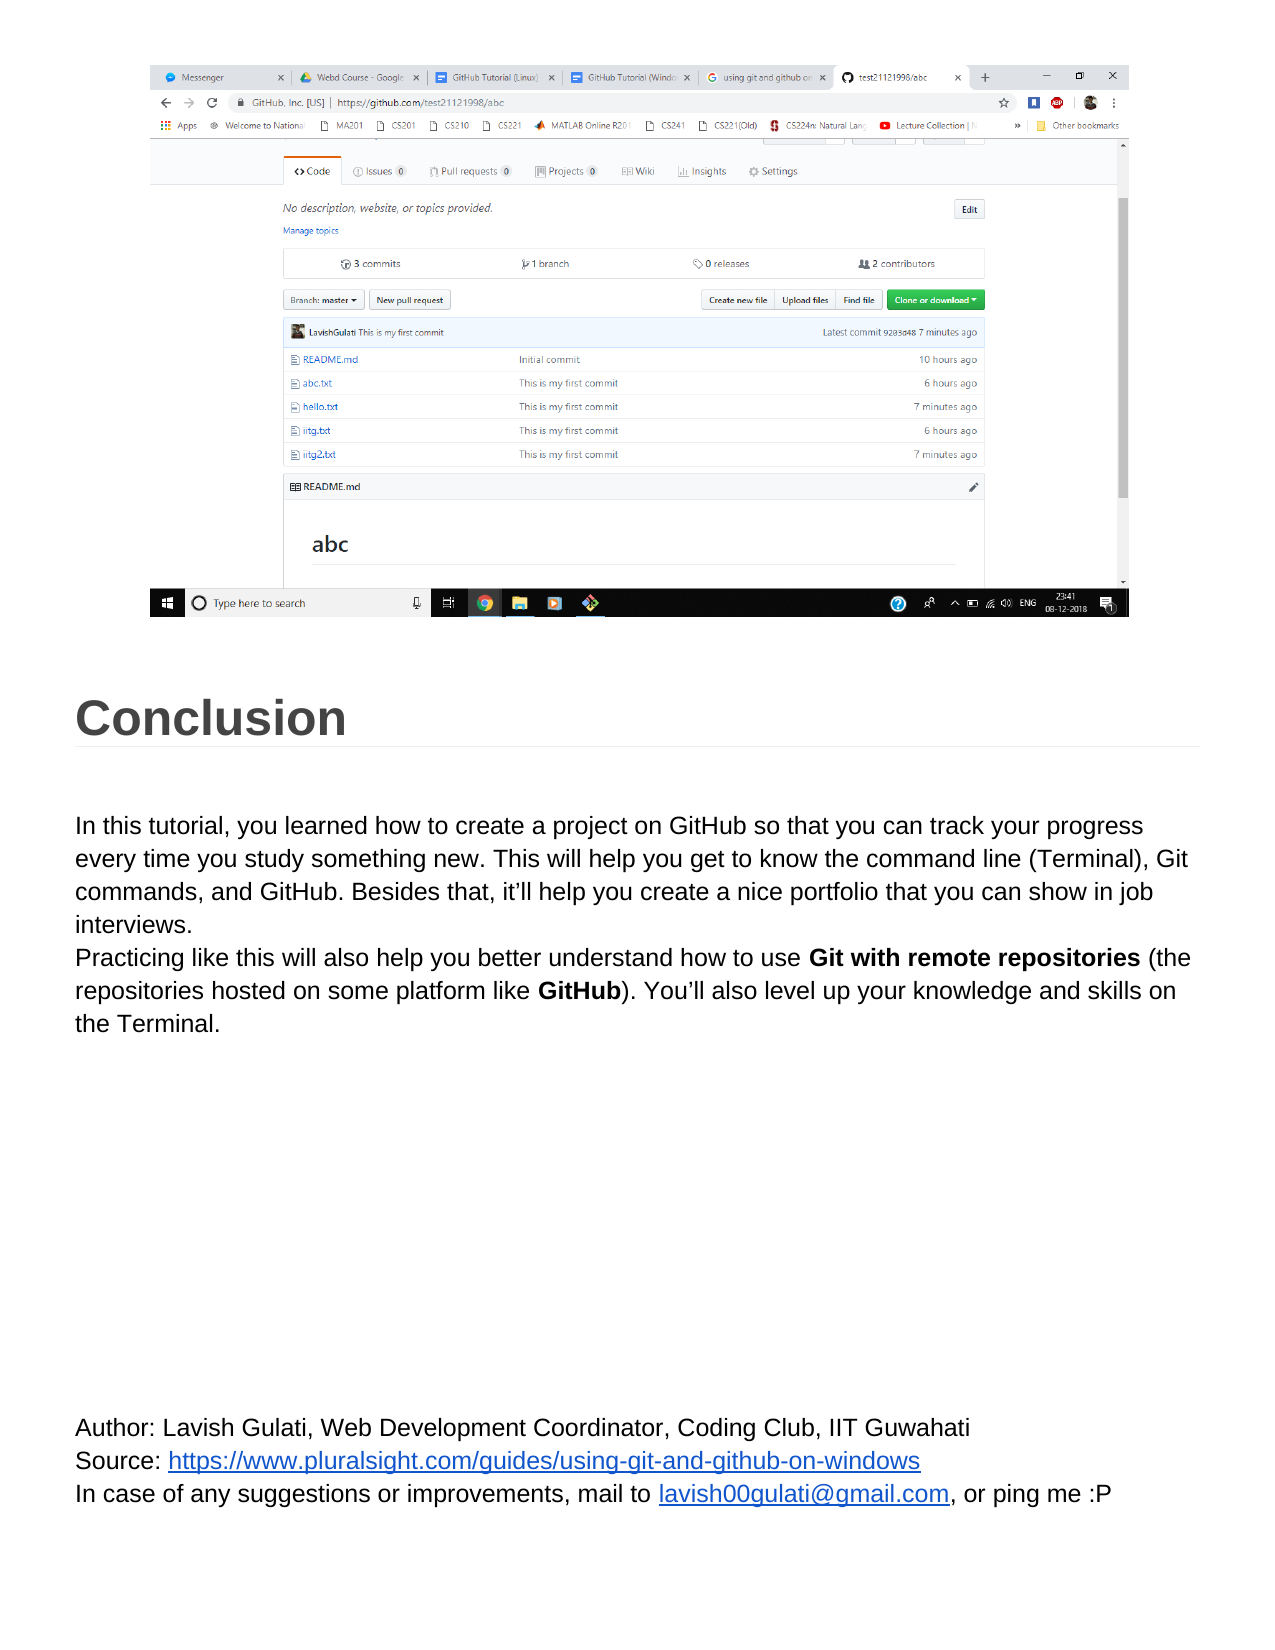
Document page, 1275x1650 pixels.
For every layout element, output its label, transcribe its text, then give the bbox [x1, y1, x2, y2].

text Practicing like this will also help you better understand how to use Git with remote repositories (the repositories hosted on some platform like GitHub). You’ll also level up your knowledge and skills on the Terminal. [75, 943, 1200, 1037]
text In this tutorial, you learned how to create a project on GitHub so that you can track your progress every time you study something new. This will help you get to know the command line (Terminal), Git commands, and GitHub. Besides that, it’ll help you create a nice portfolio that you can show in job interviews. [75, 811, 1200, 938]
text In case of any suggestions or improvements, mail to lavish00gulati@gmail.com, or ping me :P [75, 1479, 1200, 1508]
text Author: Lavish Gulati, Web Development Coordinator, Coding Club, IIT Guwahati [75, 1413, 1200, 1442]
text Source: https://www.pluralsight.com/guides/using-git-and-github-on-windows [75, 1446, 1200, 1475]
picture [150, 65, 1129, 617]
subtitle Conclusion [75, 688, 1200, 746]
